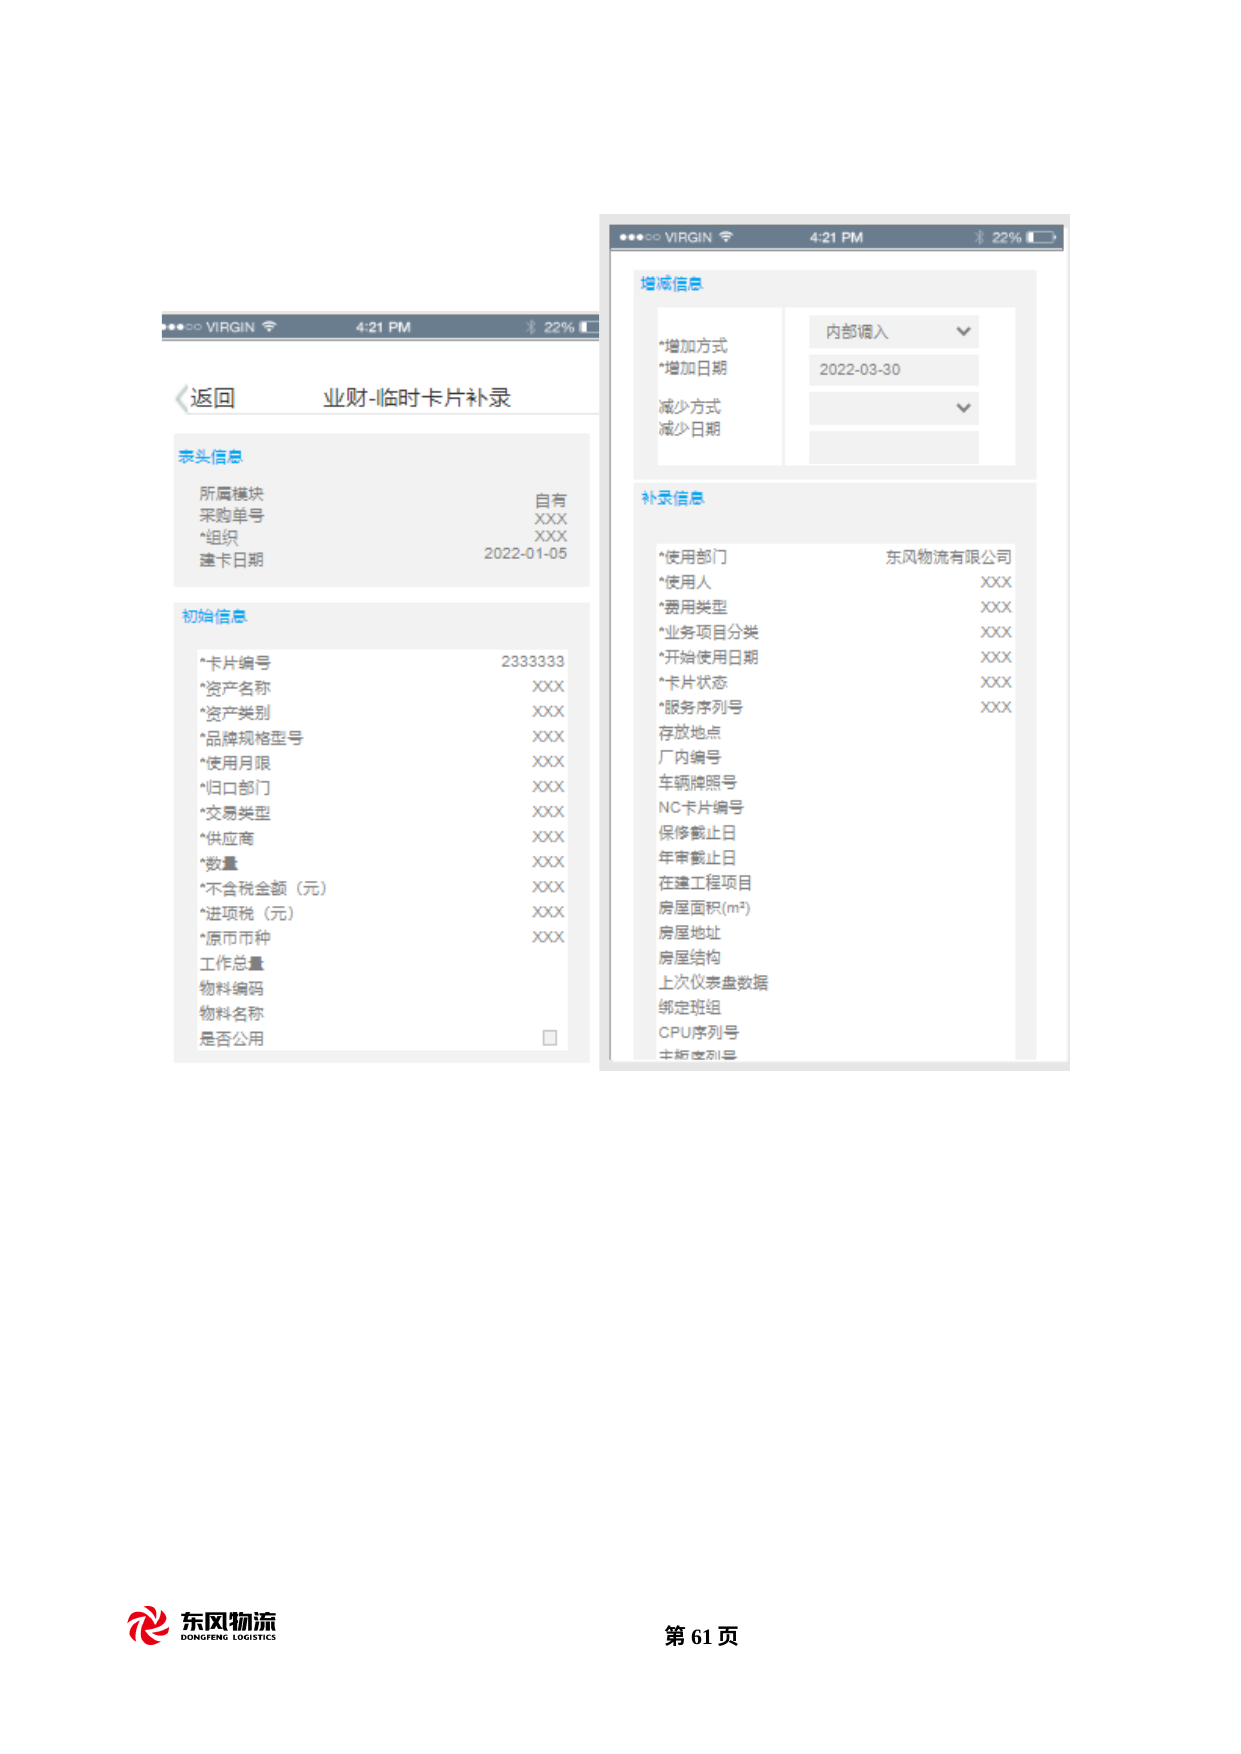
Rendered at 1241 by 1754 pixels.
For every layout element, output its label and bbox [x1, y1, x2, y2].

picture [161, 214, 1070, 1071]
picture [127, 1606, 276, 1645]
